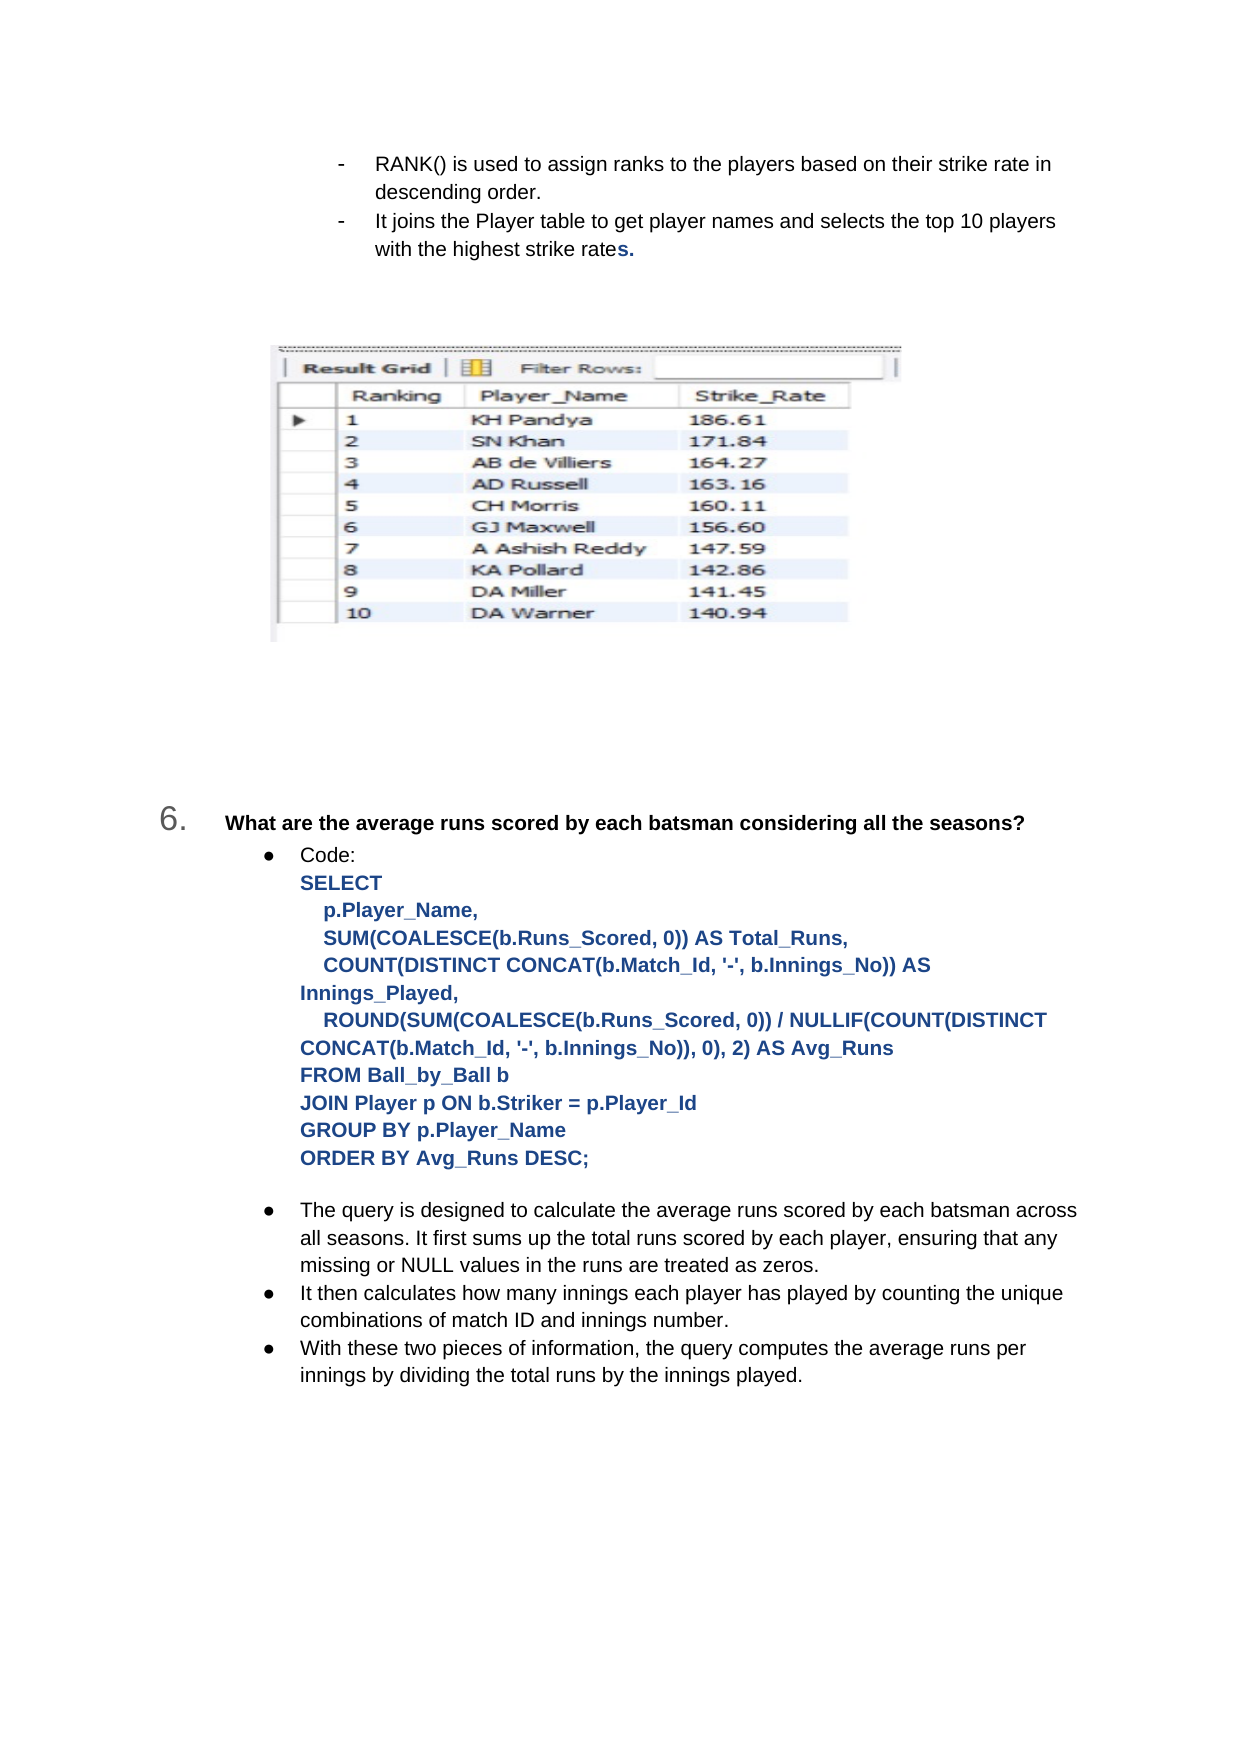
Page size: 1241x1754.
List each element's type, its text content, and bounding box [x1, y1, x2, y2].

list The query is designed to calculate the average runs scored by each batsman across all seasons. It first sums up the total runs scored by each player, ensuring that any missing or NULL values in the runs are treated as zeros. [262, 1198, 1090, 1277]
text FROM Ball_by_Ball b [300, 1063, 1090, 1087]
text SUM(COALESCE(b.Runs_Scored, 0)) AS Total_Runs, [300, 926, 1090, 949]
text ORDER BY Avg_Runs DESC; [300, 1146, 1090, 1169]
text JOIN Player p ON b.Striker = p.Player_Id [300, 1091, 1090, 1114]
list What are the average runs scored by each batsman considering all the seasons? [187, 798, 1090, 837]
text ROUND(SUM(COALESCE(b.Runs_Scored, 0)) / NULLIF(COUNT(DISTINCT CONCAT(b.Match_Id, '-', b.Innings_No)), 0), 2) AS Avg_Runs [300, 1008, 1090, 1059]
text p.Player_Name, [300, 898, 1090, 922]
list Code: [262, 843, 1090, 867]
text GROUP BY p.Player_Name [300, 1118, 1090, 1142]
list With these two pieces of information, the query computes the average runs per innings by dividing the total runs by the innings played. [262, 1336, 1090, 1387]
list It then calculates how many innings each player has played by counting the unique combinations of match ID and innings number. [262, 1281, 1090, 1332]
text SELECT [300, 871, 1090, 894]
list It joins the Player table to get player names and selects the top 10 players with the highest strike rates. [337, 207, 1090, 291]
picture [270, 345, 902, 642]
text COUNT(DISTINCT CONCAT(b.Match_Id, '-', b.Innings_No)) AS Innings_Played, [300, 953, 1090, 1004]
list RANK() is used to assign ranks to the players based on their strike rate in descending order. [337, 150, 1090, 204]
